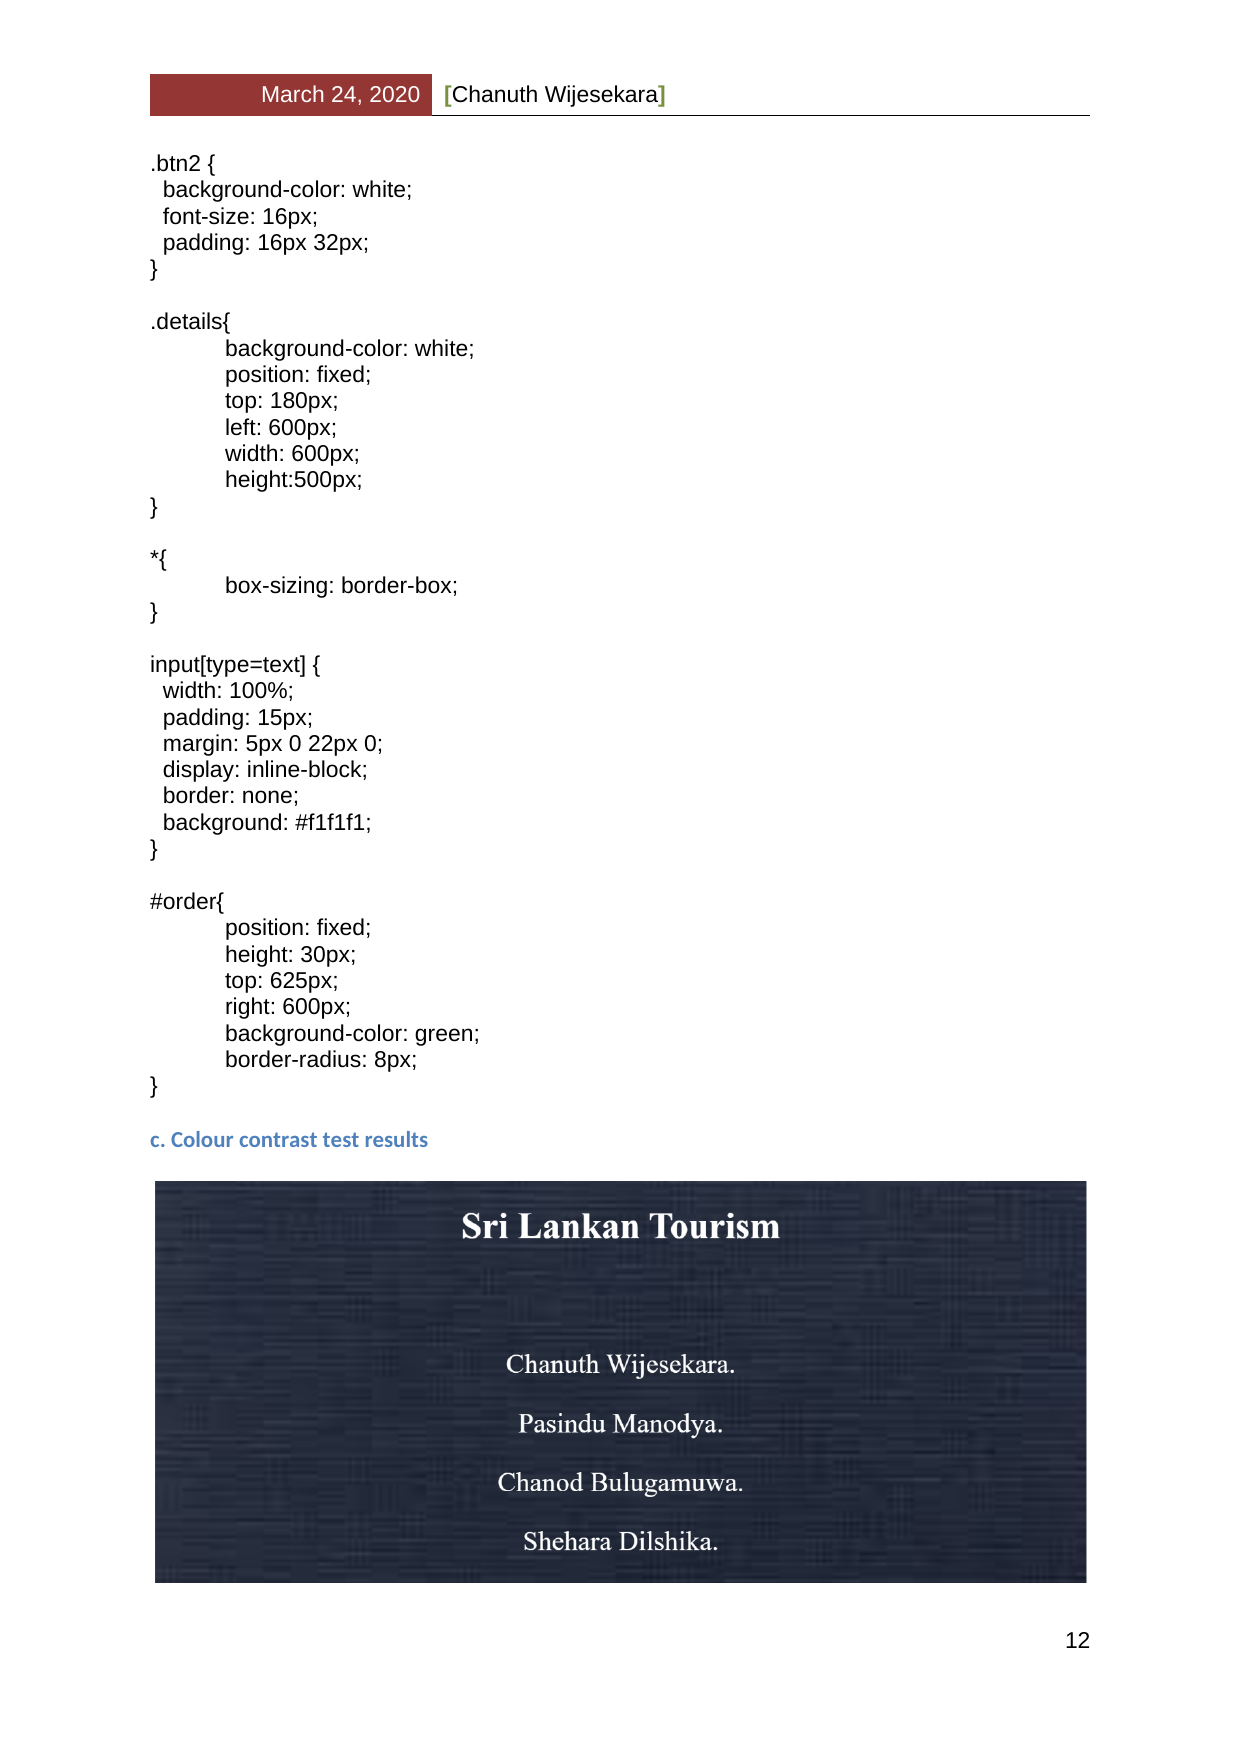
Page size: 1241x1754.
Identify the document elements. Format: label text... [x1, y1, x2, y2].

text background-color: white; [150, 334, 1090, 361]
text } [150, 255, 1090, 282]
text background: #f1f1f1; [150, 809, 1090, 835]
text input[type=text] { [150, 651, 1090, 677]
subtitle c. Colour contrast test results [150, 1125, 1090, 1153]
text border: none; [150, 782, 1090, 809]
text padding: 15px; [150, 703, 1090, 730]
text width: 600px; [150, 440, 1090, 466]
text right: 600px; [150, 993, 1090, 1020]
text width: 100%; [150, 677, 1090, 703]
text margin: 5px 0 22px 0; [150, 730, 1090, 756]
text } [150, 1072, 1090, 1099]
text background-color: white; [150, 176, 1090, 203]
text } [150, 835, 1090, 862]
text top: 625px; [150, 967, 1090, 993]
text position: fixed; [150, 361, 1090, 387]
text padding: 16px 32px; [150, 229, 1090, 255]
text font-size: 16px; [150, 203, 1090, 229]
text border-radius: 8px; [150, 1046, 1090, 1072]
text height:500px; [150, 466, 1090, 493]
text left: 600px; [150, 413, 1090, 440]
text #order{ [150, 888, 1090, 914]
text display: inline-block; [150, 756, 1090, 782]
text position: fixed; [150, 914, 1090, 941]
text } [150, 598, 1090, 624]
text } [150, 493, 1090, 519]
text height: 30px; [150, 941, 1090, 967]
text .btn2 { [150, 150, 1090, 176]
text .details{ [150, 308, 1090, 334]
text top: 180px; [150, 387, 1090, 413]
text box-sizing: border-box; [150, 572, 1090, 598]
text *{ [150, 545, 1090, 572]
picture [150, 1181, 1091, 1583]
text background-color: green; [150, 1020, 1090, 1046]
